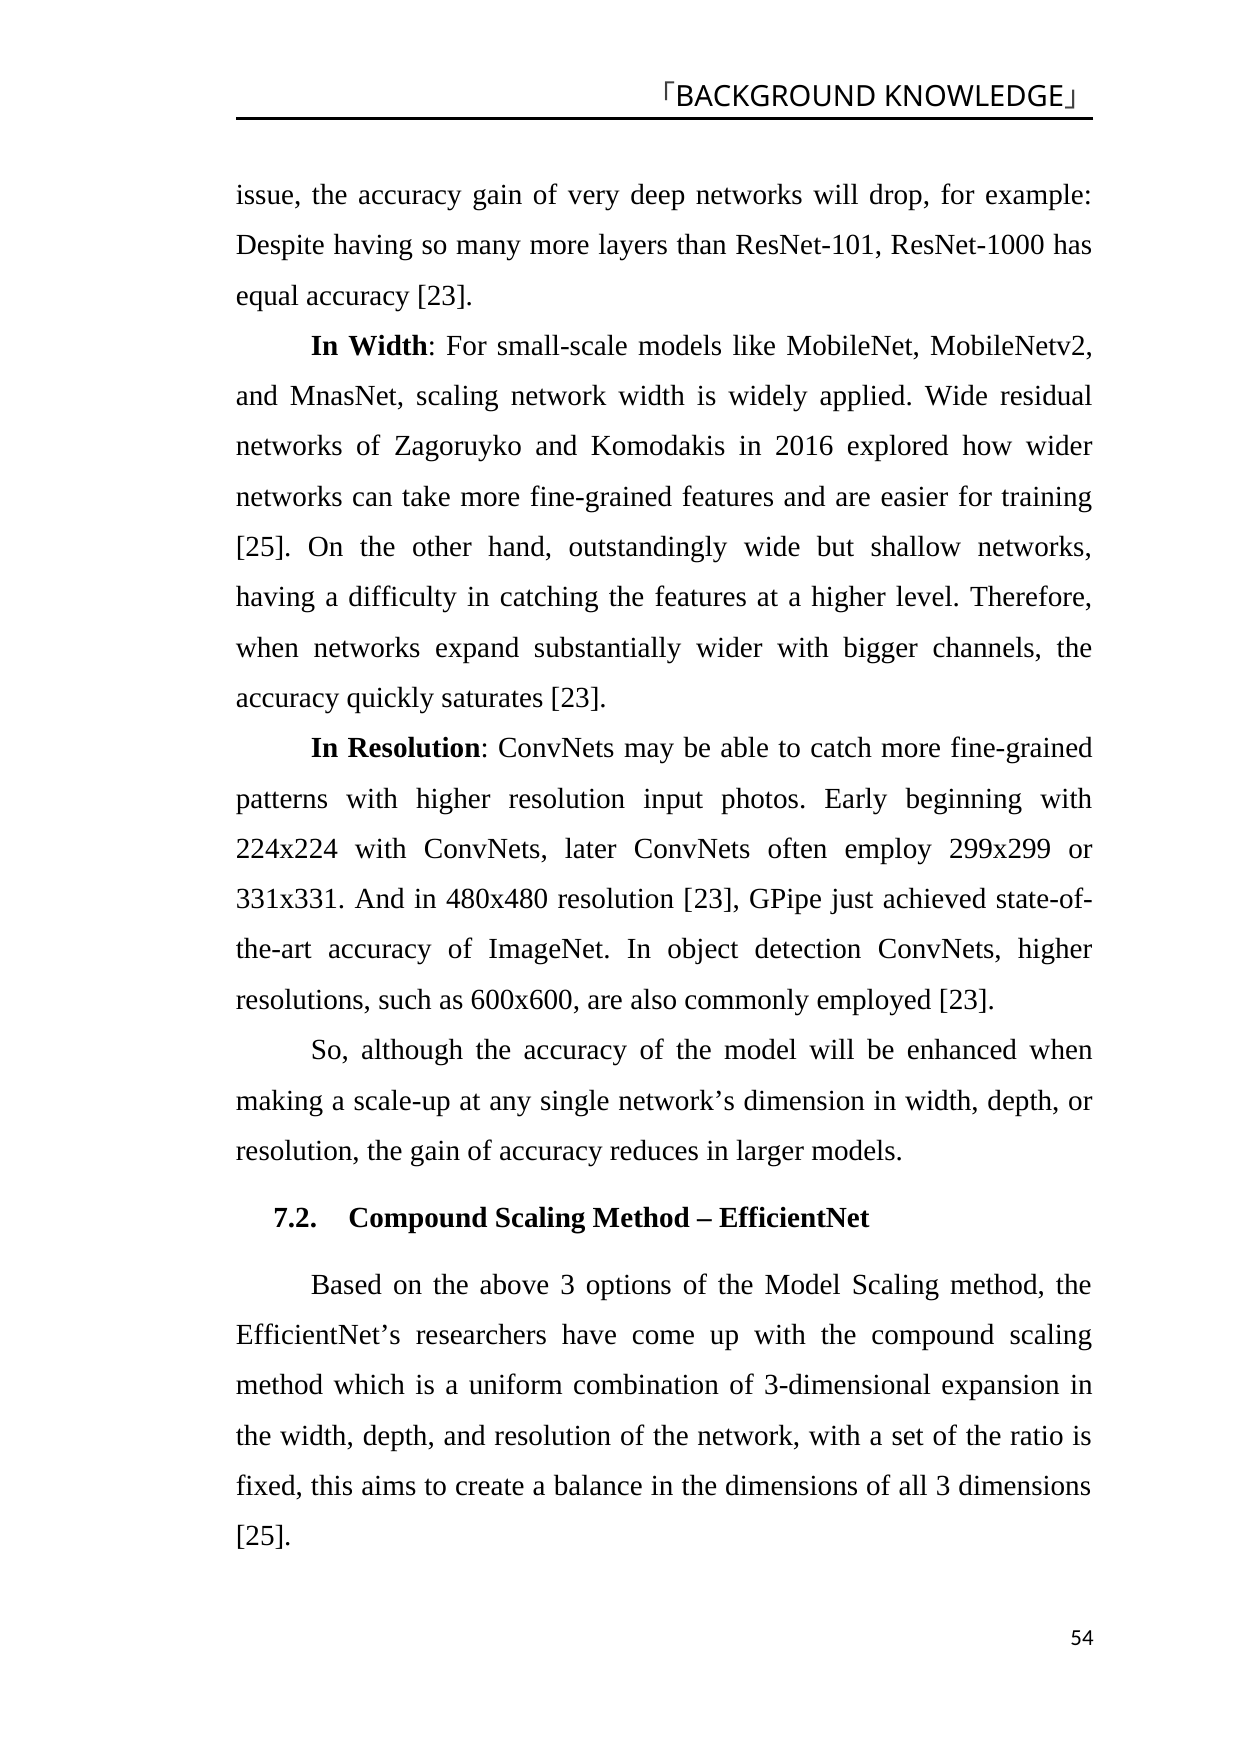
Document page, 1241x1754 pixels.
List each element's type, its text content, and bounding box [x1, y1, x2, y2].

subtitle Compound Scaling Method – EfficientNet [273, 1200, 1093, 1233]
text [236, 177, 1093, 311]
text So, although the accuracy of the model will be enhanced when making a scale-up at any single network’s dimension in width, depth, or resolution, the gain of accuracy reduces in larger models. [236, 1032, 1093, 1166]
text In Width: For small-scale models like MobileNet, MobileNetv2, and MnasNet, scaling network width is widely applied. Wide residual networks of Zagoruyko and Komodakis in 2016 explored how wider networks can take more fine-grained features and are easier for training [25]. On the other hand, outstandingly wide but shallow networks, having a difficulty in catching the features at a higher level. Therefore, when networks expand substantially wider with bigger channels, the accuracy quickly saturates [23]. [236, 328, 1093, 714]
text In Resolution: ConvNets may be able to catch more fine-grained patterns with higher resolution input photos. Early beginning with 224x224 with ConvNets, later ConvNets often employ 299x299 or 331x331. And in 480x480 resolution [23], GPipe just achieved state-of-the-art accuracy of ImageNet. In object detection ConvNets, higher resolutions, such as 600x600, are also commonly employed [23]. [236, 730, 1093, 1016]
text Based on the above 3 options of the Model Scaling method, the EfficientNet’s researchers have come up with the compound scaling method which is a uniform combination of 3-dimensional expansion in the width, depth, and resolution of the network, with a set of the ratio is fixed, this aims to create a balance in the dimensions of all 3 dimensions [25]. [236, 1267, 1093, 1552]
